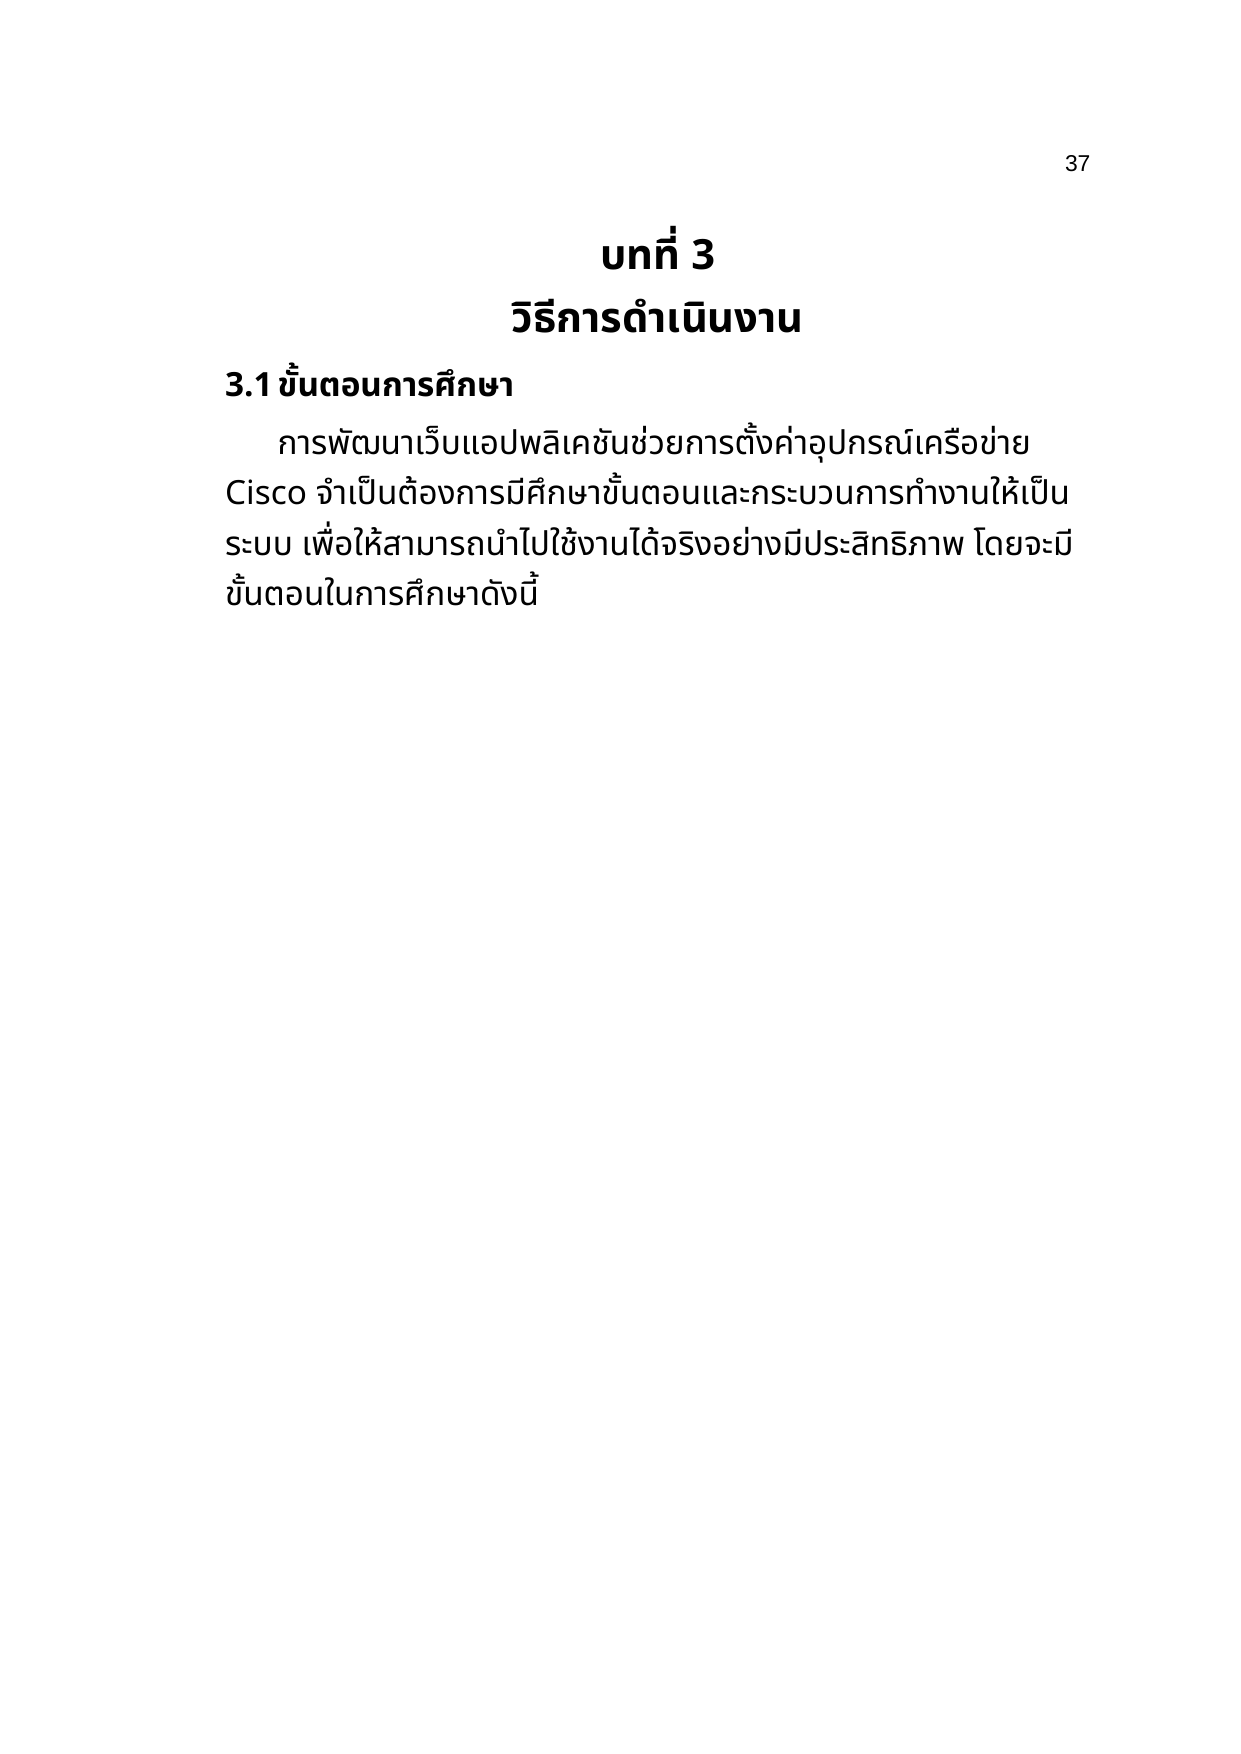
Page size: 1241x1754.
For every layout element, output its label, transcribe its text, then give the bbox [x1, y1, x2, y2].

text วิธีการดำเนินงาน [225, 288, 1090, 351]
text การพัฒนาเว็บแอปพลิเคชันช่วยการตั้งค่าอุปกรณ์เครือข่าย Cisco จำเป็นต้องการมีศึกษาขั้นตอนและกระบวนการทำงานให้เป็นระบบ เพื่อให้สามารถนำไปใช้งานได้จริงอย่างมีประสิทธิภาพ โดยจะมีขั้นตอนในการศึกษาดังนี้ [225, 419, 1090, 621]
subtitle ขั้นตอนการศึกษา [225, 361, 1090, 411]
